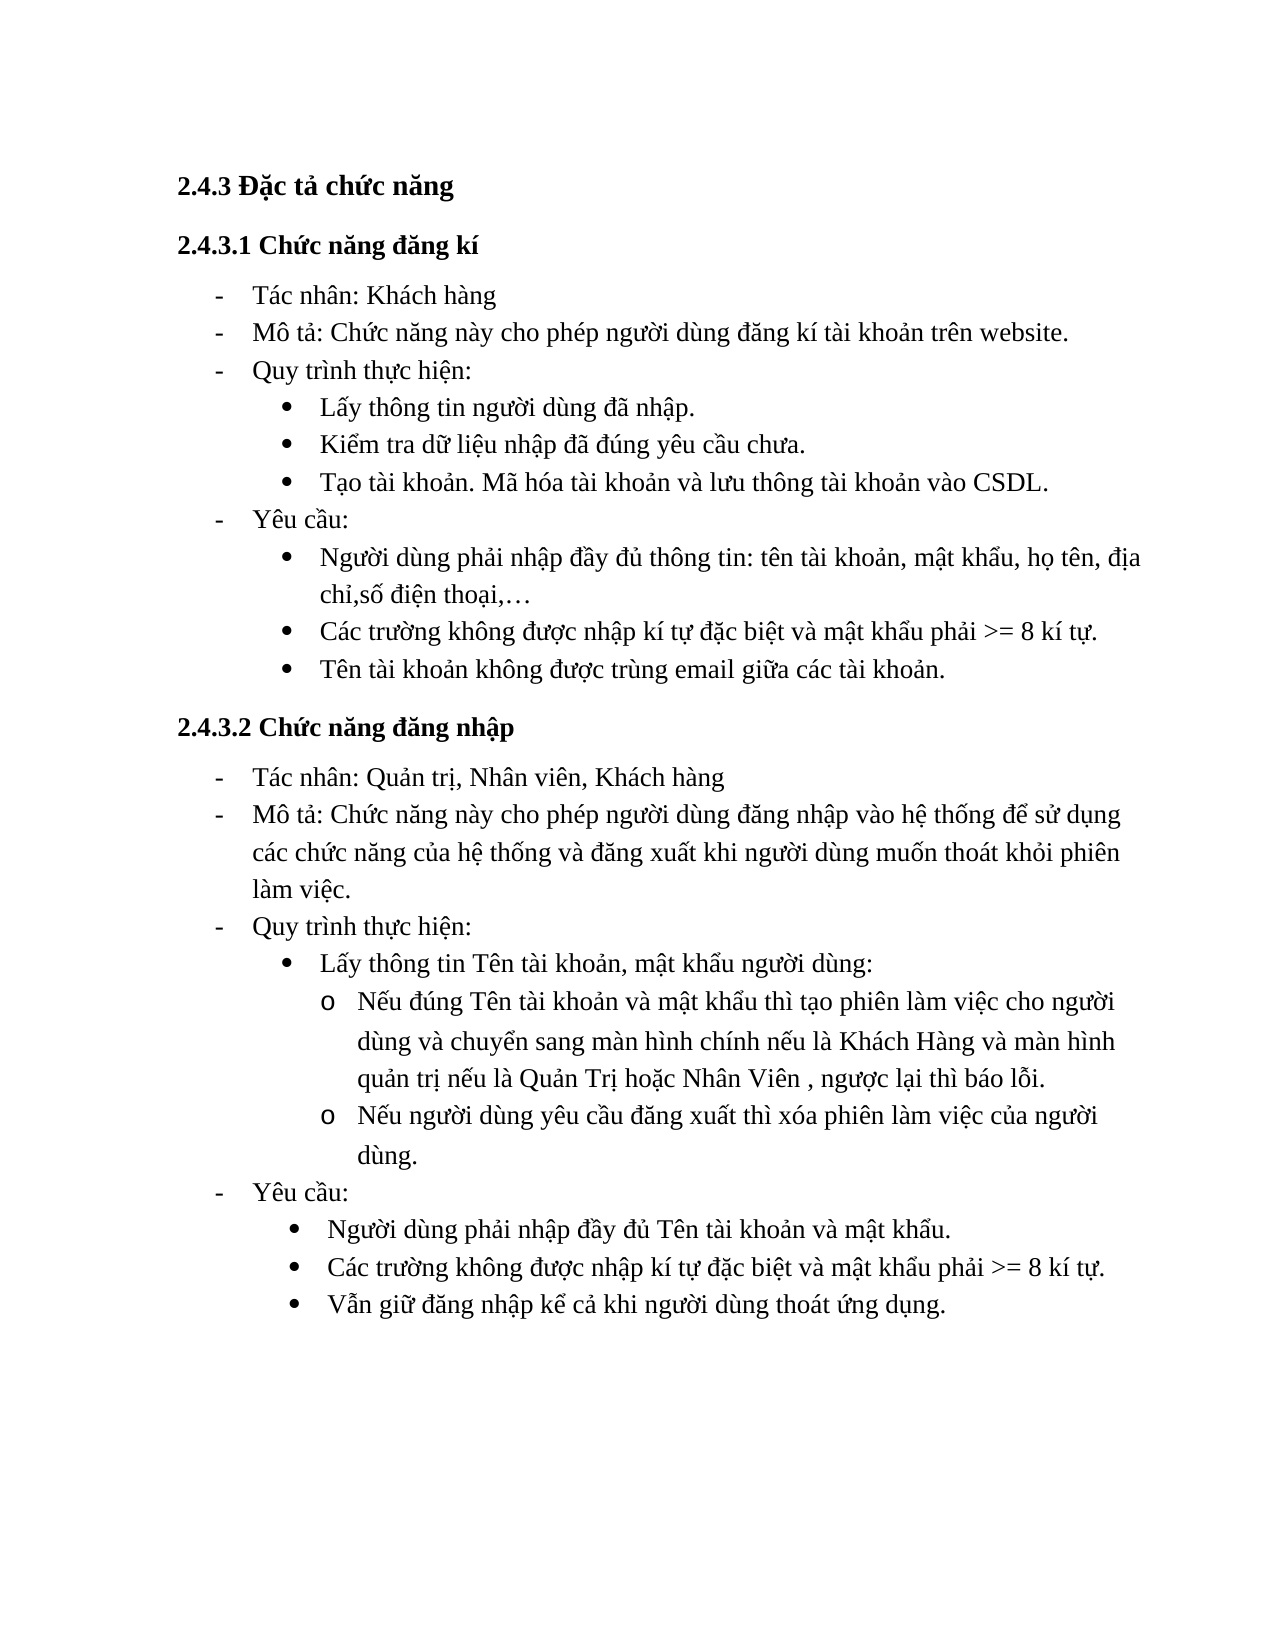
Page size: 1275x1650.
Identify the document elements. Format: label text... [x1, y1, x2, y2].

list Lấy thông tin Tên tài khoản, mật khẩu người dùng: [282, 948, 1156, 979]
list Người dùng phải nhập đầy đủ Tên tài khoản và mật khẩu. [289, 1213, 1156, 1245]
list Lấy thông tin người dùng đã nhập. [282, 391, 1156, 422]
list Vẫn giữ đăng nhập kể cả khi người dùng thoát ứng dụng. [289, 1288, 1156, 1320]
list Mô tả: Chức năng này cho phép người dùng đăng nhập vào hệ thống để sử dụng các chức năng của hệ thống và đăng xuất khi người dùng muốn thoát khỏi phiên làm việc. [214, 798, 1156, 904]
list Tên tài khoản không được trùng email giữa các tài khoản. [282, 653, 1156, 684]
list Nếu đúng Tên tài khoản và mật khẩu thì tạo phiên làm việc cho người dùng và chuyển sang màn hình chính nếu là Khách Hàng và màn hình quản trị nếu là Quản Trị hoặc Nhân Viên , ngược lại thì báo lỗi. [319, 985, 1156, 1093]
list Quy trình thực hiện: [214, 910, 1156, 941]
list Tác nhân: Quản trị, Nhân viên, Khách hàng [214, 761, 1156, 792]
list Yêu cầu: [214, 503, 1156, 535]
list Mô tả: Chức năng này cho phép người dùng đăng kí tài khoản trên website. [214, 316, 1156, 348]
list Các trường không được nhập kí tự đặc biệt và mật khẩu phải >= 8 kí tự. [289, 1251, 1156, 1282]
subtitle Chức năng đăng kí [177, 229, 1156, 261]
subtitle Chức năng đăng nhập [177, 711, 1156, 742]
list Người dùng phải nhập đầy đủ thông tin: tên tài khoản, mật khẩu, họ tên, địa chỉ,số điện thoại,… [282, 541, 1156, 609]
list Tạo tài khoản. Mã hóa tài khoản và lưu thông tài khoản vào CSDL. [282, 466, 1156, 497]
list Quy trình thực hiện: [214, 354, 1156, 385]
list Tác nhân: Khách hàng [214, 279, 1156, 310]
list Yêu cầu: [214, 1176, 1156, 1207]
list Nếu người dùng yêu cầu đăng xuất thì xóa phiên làm việc của người dùng. [319, 1099, 1156, 1170]
subtitle Đặc tả chức năng [177, 168, 1156, 202]
list Kiểm tra dữ liệu nhập đã đúng yêu cầu chưa. [282, 428, 1156, 460]
list Các trường không được nhập kí tự đặc biệt và mật khẩu phải >= 8 kí tự. [282, 616, 1156, 647]
